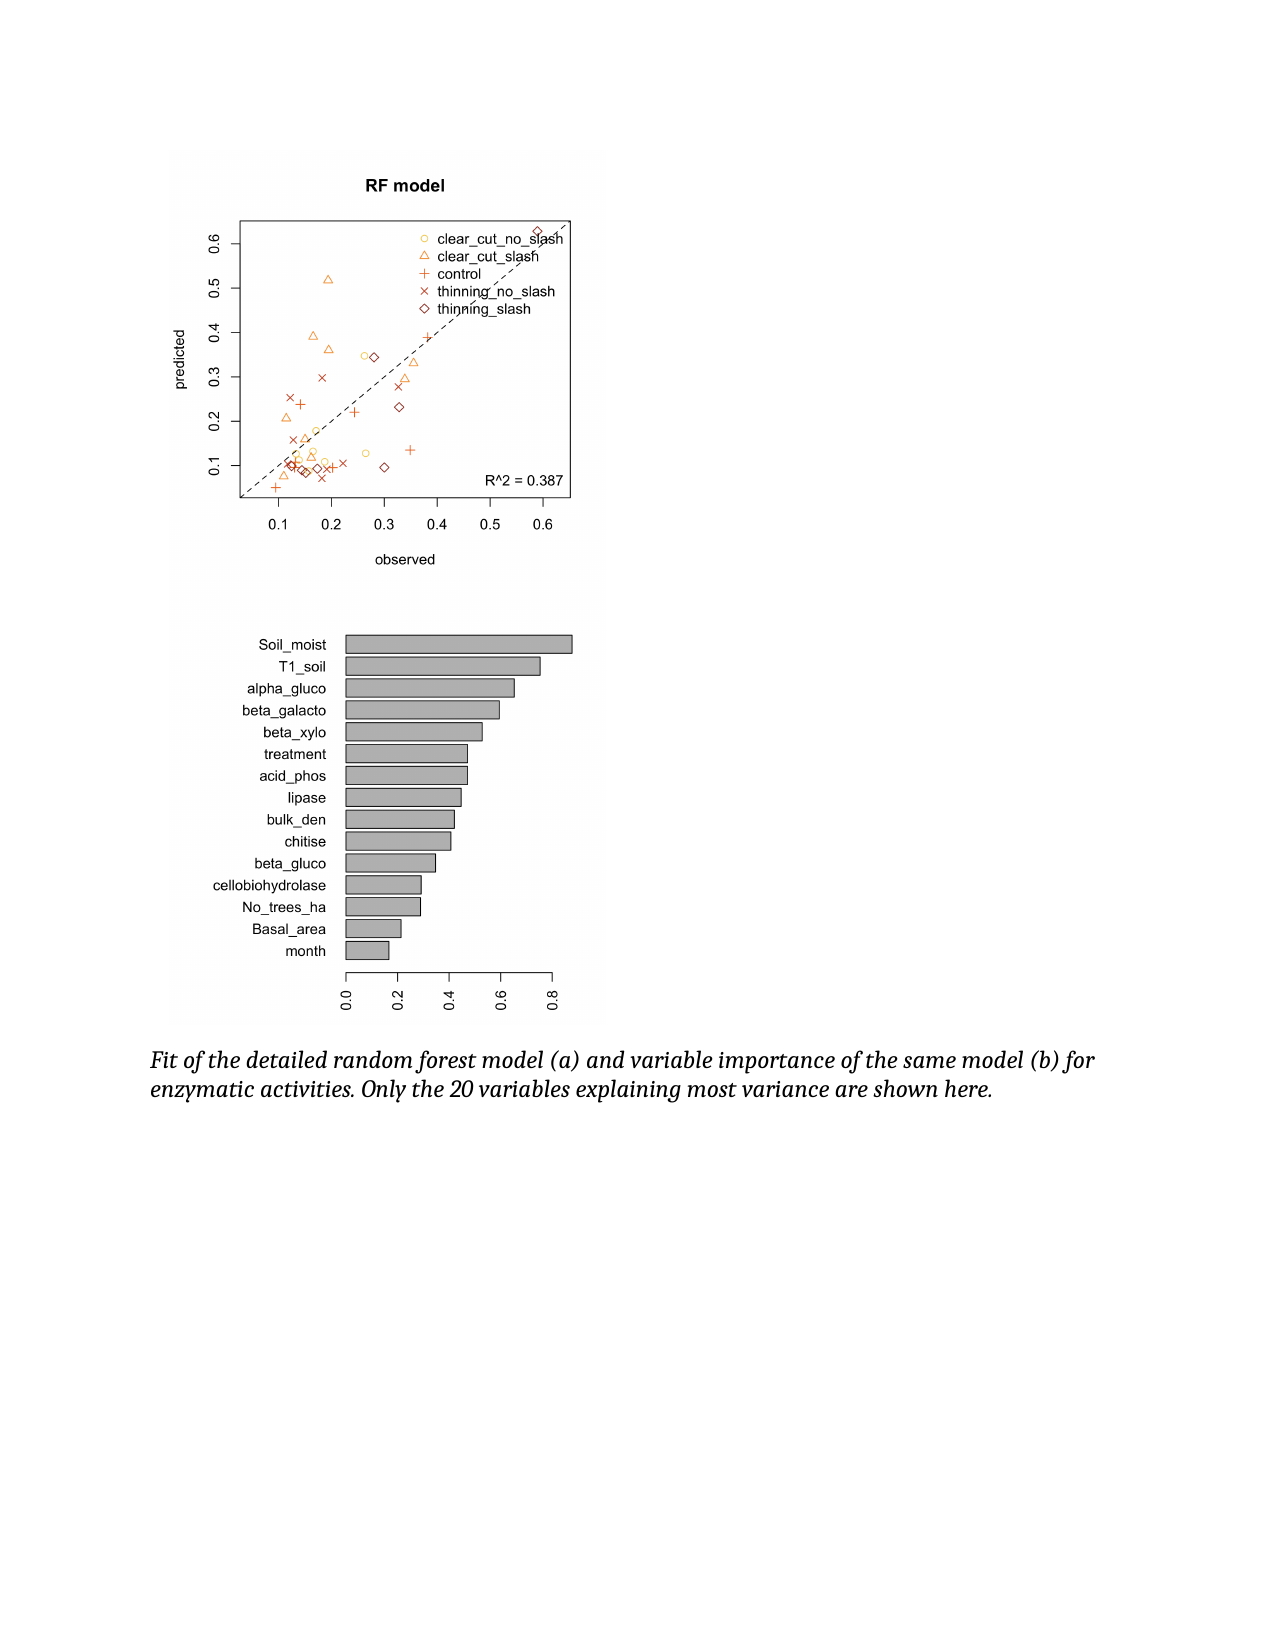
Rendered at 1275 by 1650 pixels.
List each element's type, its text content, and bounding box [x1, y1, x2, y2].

text Fit of the detailed random forest model (a) and variable importance of the same model (b) for enzymatic activities. Only the 20 variables explaining most variance are shown here. [150, 1046, 1125, 1103]
picture [168, 150, 607, 1025]
